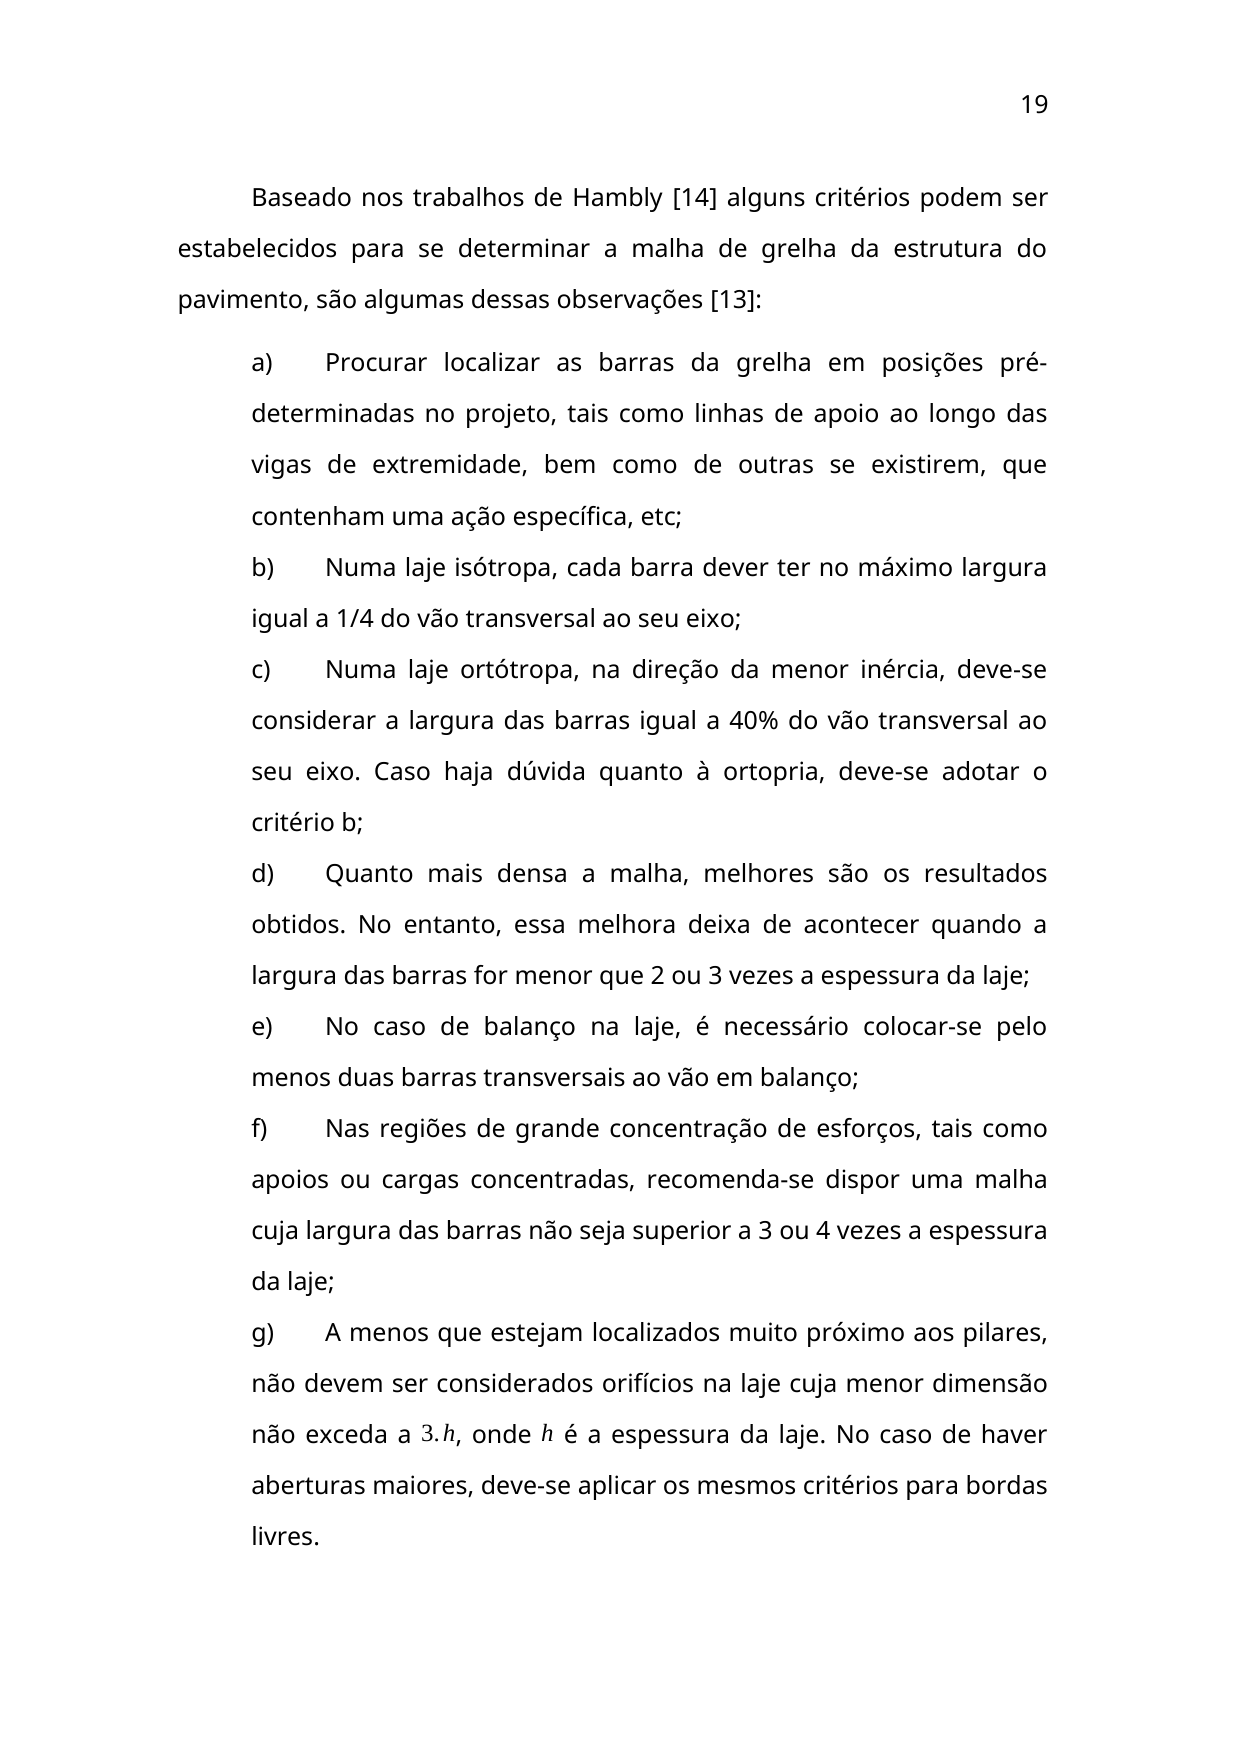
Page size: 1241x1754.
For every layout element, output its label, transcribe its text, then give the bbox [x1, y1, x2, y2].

list No caso de balanço na laje, é necessário colocar-se pelo menos duas barras transversais ao vão em balanço; [251, 1008, 1048, 1094]
list Numa laje isótropa, cada barra dever ter no máximo largura igual a 1/4 do vão transversal ao seu eixo; [251, 549, 1048, 634]
list Quanto mais densa a malha, melhores são os resultados obtidos. No entanto, essa melhora deixa de acontecer quando a largura das barras for menor que 2 ou 3 vezes a espessura da laje; [251, 855, 1048, 992]
list Procurar localizar as barras da grelha em posições pré-determinadas no projeto, tais como linhas de apoio ao longo das vigas de extremidade, bem como de outras se existirem, que contenham uma ação específica, etc; [251, 345, 1048, 532]
list A menos que estejam localizados muito próximo aos pilares, não devem ser considerados orifícios na laje cuja menor dimensão não exceda a , onde é a espessura da laje. No caso de haver aberturas maiores, deve-se aplicar os mesmos critérios para bordas livres. [251, 1315, 1048, 1553]
list Nas regiões de grande concentração de esforços, tais como apoios ou cargas concentradas, recomenda-se dispor uma malha cuja largura das barras não seja superior a 3 ou 4 vezes a espessura da laje; [251, 1111, 1048, 1298]
list Numa laje ortótropa, na direção da menor inércia, deve-se considerar a largura das barras igual a 40% do vão transversal ao seu eixo. Caso haja dúvida quanto à ortopria, deve-se adotar o critério b; [251, 651, 1048, 838]
text Baseado nos trabalhos de Hambly [14] alguns critérios podem ser estabelecidos para se determinar a malha de grelha da estrutura do pavimento, são algumas dessas observações [13]: [177, 179, 1048, 316]
